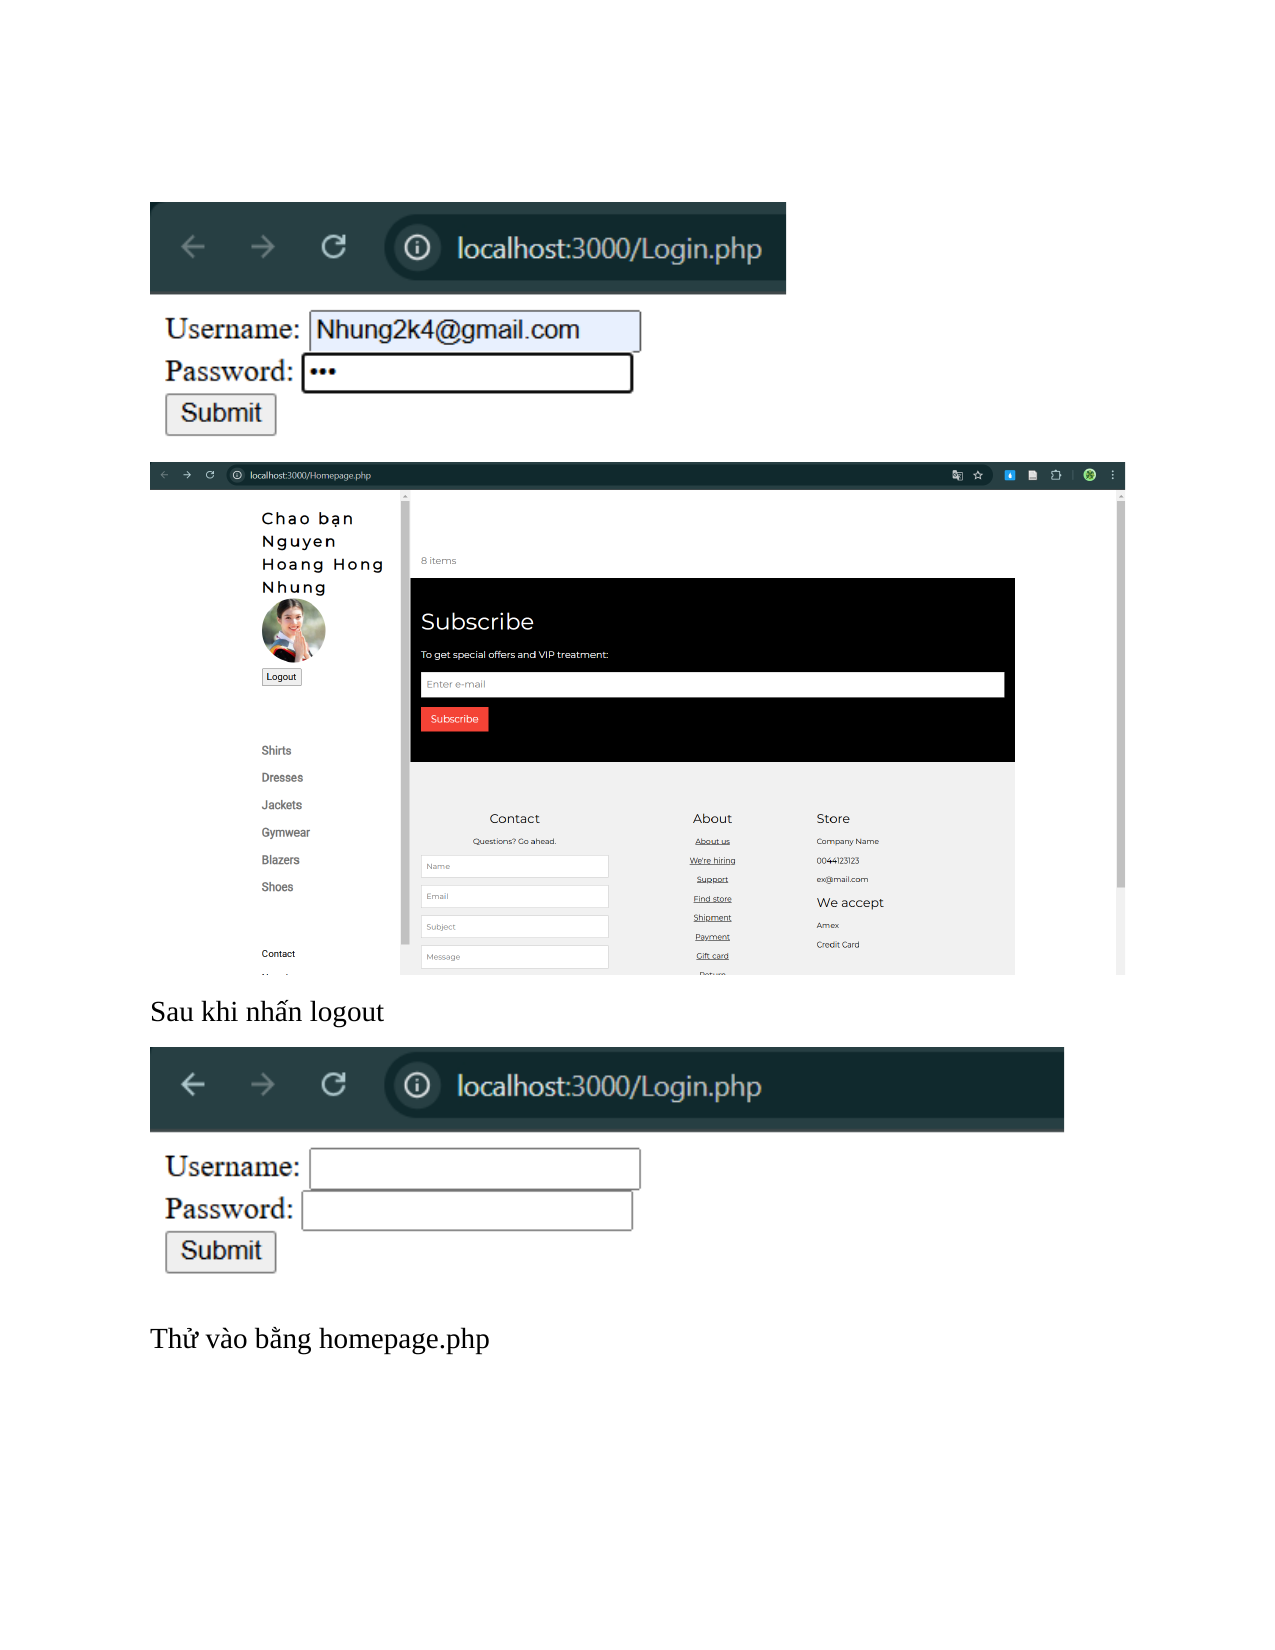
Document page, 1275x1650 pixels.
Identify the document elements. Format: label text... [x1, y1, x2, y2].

picture [150, 1047, 1065, 1302]
text Thử vào bằng homepage.php [150, 1321, 1125, 1354]
picture [150, 462, 1125, 975]
text Sau khi nhấn logout [150, 994, 1125, 1028]
picture [150, 202, 787, 444]
